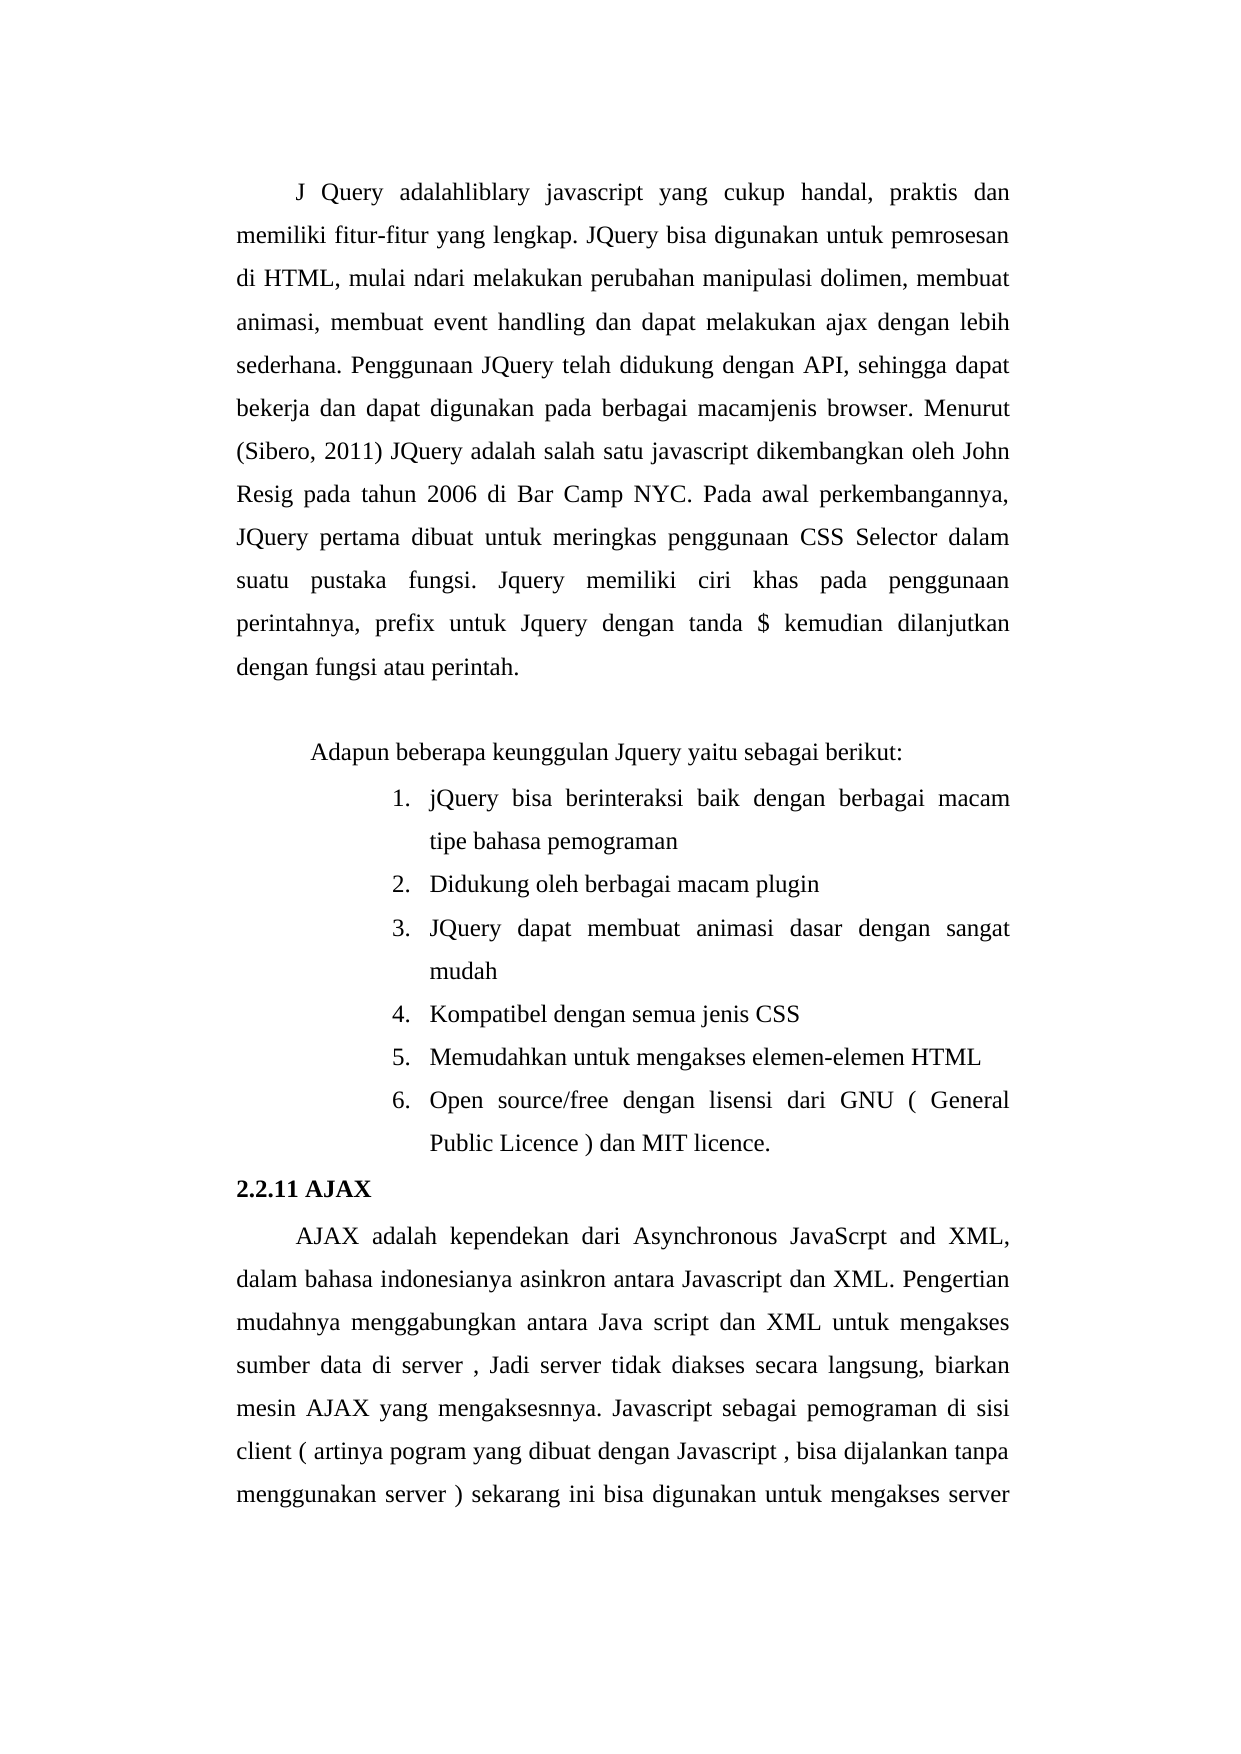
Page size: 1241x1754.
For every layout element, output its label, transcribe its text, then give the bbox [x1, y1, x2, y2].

text J Query adalahliblary javascript yang cukup handal, praktis dan memiliki fitur-fitur yang lengkap. JQuery bisa digunakan untuk pemrosesan di HTML, mulai ndari melakukan perubahan manipulasi dolimen, membuat animasi, membuat event handling dan dapat melakukan ajax dengan lebih sederhana. Penggunaan JQuery telah didukung dengan API, sehingga dapat bekerja dan dapat digunakan pada berbagai macamjenis browser. Menurut (Sibero, 2011) JQuery adalah salah satu javascript dikembangkan oleh John Resig pada tahun 2006 di Bar Camp NYC. Pada awal perkembangannya, JQuery pertama dibuat untuk meringkas penggunaan CSS Selector dalam suatu pustaka fungsi. Jquery memiliki ciri khas pada penggunaan perintahnya, prefix untuk Jquery dengan tanda $ kemudian dilanjutkan dengan fungsi atau perintah. [236, 177, 1010, 680]
list Didukung oleh berbagai macam plugin [392, 869, 1010, 898]
list JQuery dapat membuat animasi dasar dengan sangat mudah [392, 913, 1010, 984]
list Open source/free dengan lisensi dari GNU ( General Public Licence ) dan MIT licence. [392, 1085, 1010, 1157]
list Kompatibel dengan semua jenis CSS [392, 999, 1010, 1028]
list jQuery bisa berinteraksi baik dengan berbagai macam tipe bahasa pemograman [392, 783, 1010, 855]
text Adapun beberapa keunggulan Jquery yaitu sebagai berikut: [310, 737, 1010, 766]
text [236, 1221, 1010, 1508]
list Memudahkan untuk mengakses elemen-elemen HTML [392, 1042, 1010, 1071]
text 2.2.11 AJAX [236, 1174, 1010, 1203]
